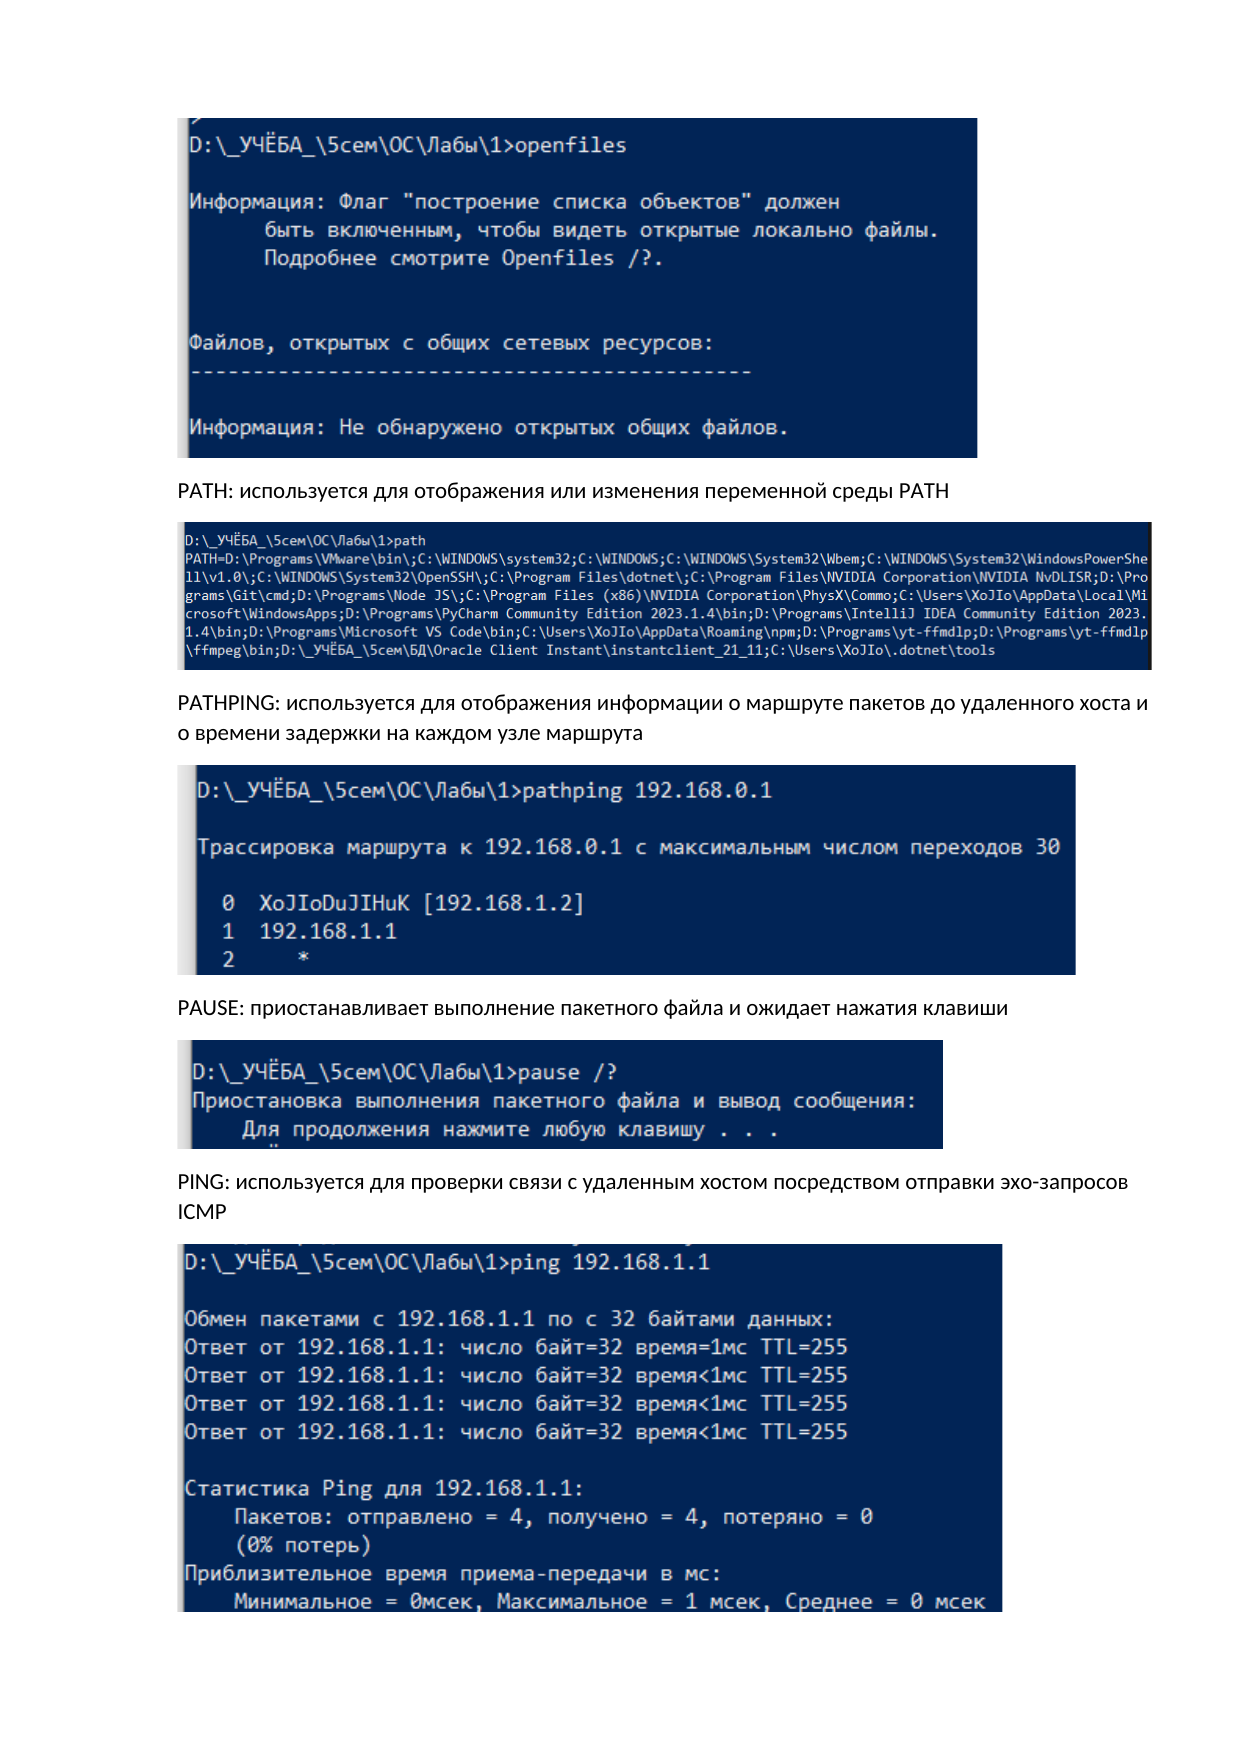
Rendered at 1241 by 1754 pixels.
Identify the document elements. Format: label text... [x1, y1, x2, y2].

text PAUSE: приостанавливает выполнение пакетного файла и ожидает нажатия клавиши [177, 993, 1152, 1021]
picture [177, 522, 1152, 670]
text PATHPING: используется для отображения информации о маршруте пакетов до удаленного хоста и о времени задержки на каждом узле маршрута [177, 688, 1152, 746]
picture [177, 1244, 1003, 1612]
picture [177, 118, 978, 458]
text PING: используется для проверки связи с удаленным хостом посредством отправки эхо-запросов ICMP [177, 1167, 1152, 1225]
text PATH: используется для отображения или изменения переменной среды PATH [177, 476, 1152, 504]
picture [177, 1040, 943, 1149]
picture [177, 765, 1076, 975]
